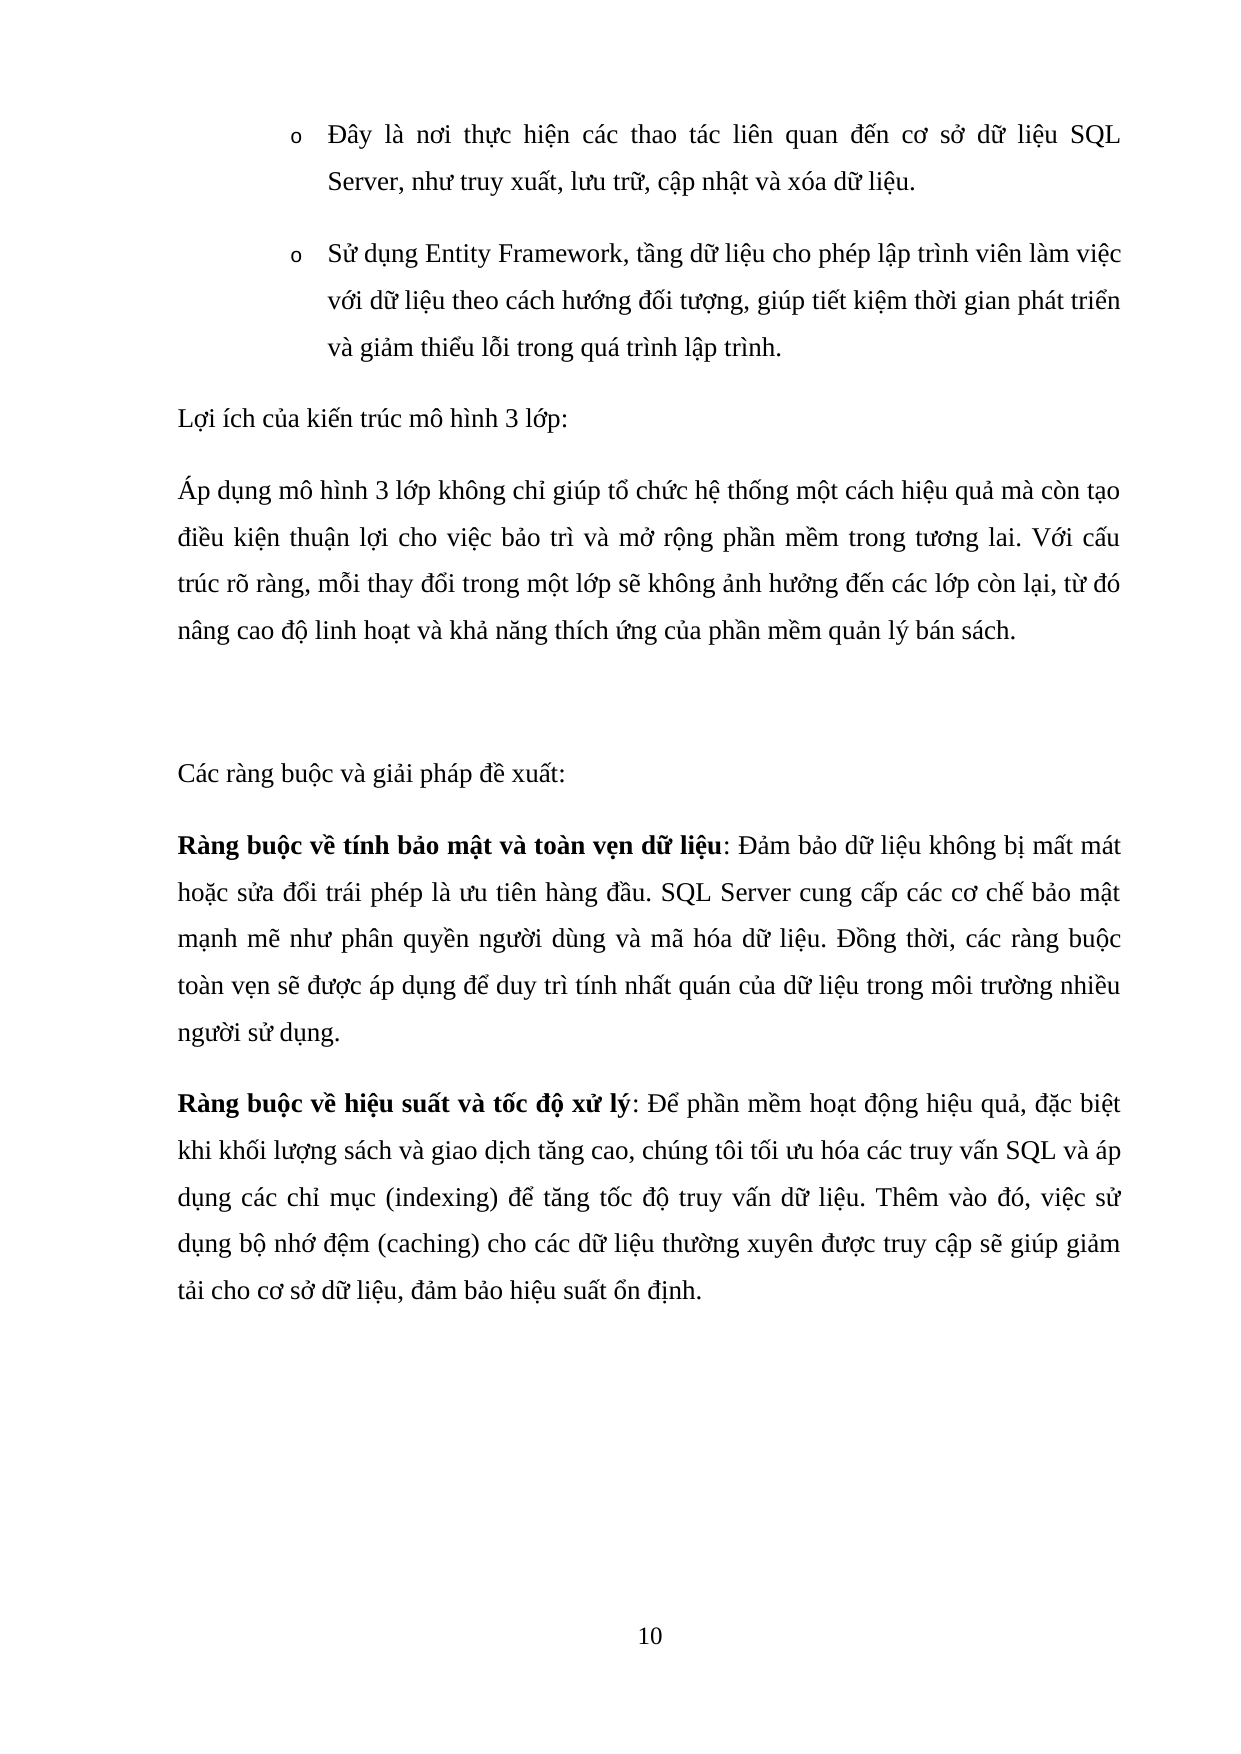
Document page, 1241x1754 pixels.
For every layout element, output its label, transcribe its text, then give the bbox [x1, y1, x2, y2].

text Ràng buộc về hiệu suất và tốc độ xử lý: Để phần mềm hoạt động hiệu quả, đặc biệt khi khối lượng sách và giao dịch tăng cao, chúng tôi tối ưu hóa các truy vấn SQL và áp dụng các chỉ mục (indexing) để tăng tốc độ truy vấn dữ liệu. Thêm vào đó, việc sử dụng bộ nhớ đệm (caching) cho các dữ liệu thường xuyên được truy cập sẽ giúp giảm tải cho cơ sở dữ liệu, đảm bảo hiệu suất ổn định. [177, 1087, 1122, 1305]
text Áp dụng mô hình 3 lớp không chỉ giúp tổ chức hệ thống một cách hiệu quả mà còn tạo điều kiện thuận lợi cho việc bảo trì và mở rộng phần mềm trong tương lai. Với cấu trúc rõ ràng, mỗi thay đổi trong một lớp sẽ không ảnh hưởng đến các lớp còn lại, từ đó nâng cao độ linh hoạt và khả năng thích ứng của phần mềm quản lý bán sách. [177, 474, 1122, 645]
text Các ràng buộc và giải pháp đề xuất: [177, 757, 1122, 788]
text Ràng buộc về tính bảo mật và toàn vẹn dữ liệu: Đảm bảo dữ liệu không bị mất mát hoặc sửa đổi trái phép là ưu tiên hàng đầu. SQL Server cung cấp các cơ chế bảo mật mạnh mẽ như phân quyền người dùng và mã hóa dữ liệu. Đồng thời, các ràng buộc toàn vẹn sẽ được áp dụng để duy trì tính nhất quán của dữ liệu trong môi trường nhiều người sử dụng. [177, 829, 1122, 1047]
list Đây là nơi thực hiện các thao tác liên quan đến cơ sở dữ liệu SQL Server, như truy xuất, lưu trữ, cập nhật và xóa dữ liệu. [290, 118, 1122, 196]
list Sử dụng Entity Framework, tầng dữ liệu cho phép lập trình viên làm việc với dữ liệu theo cách hướng đối tượng, giúp tiết kiệm thời gian phát triển và giảm thiểu lỗi trong quá trình lập trình. [290, 237, 1122, 362]
text Lợi ích của kiến trúc mô hình 3 lớp: [177, 402, 1122, 433]
